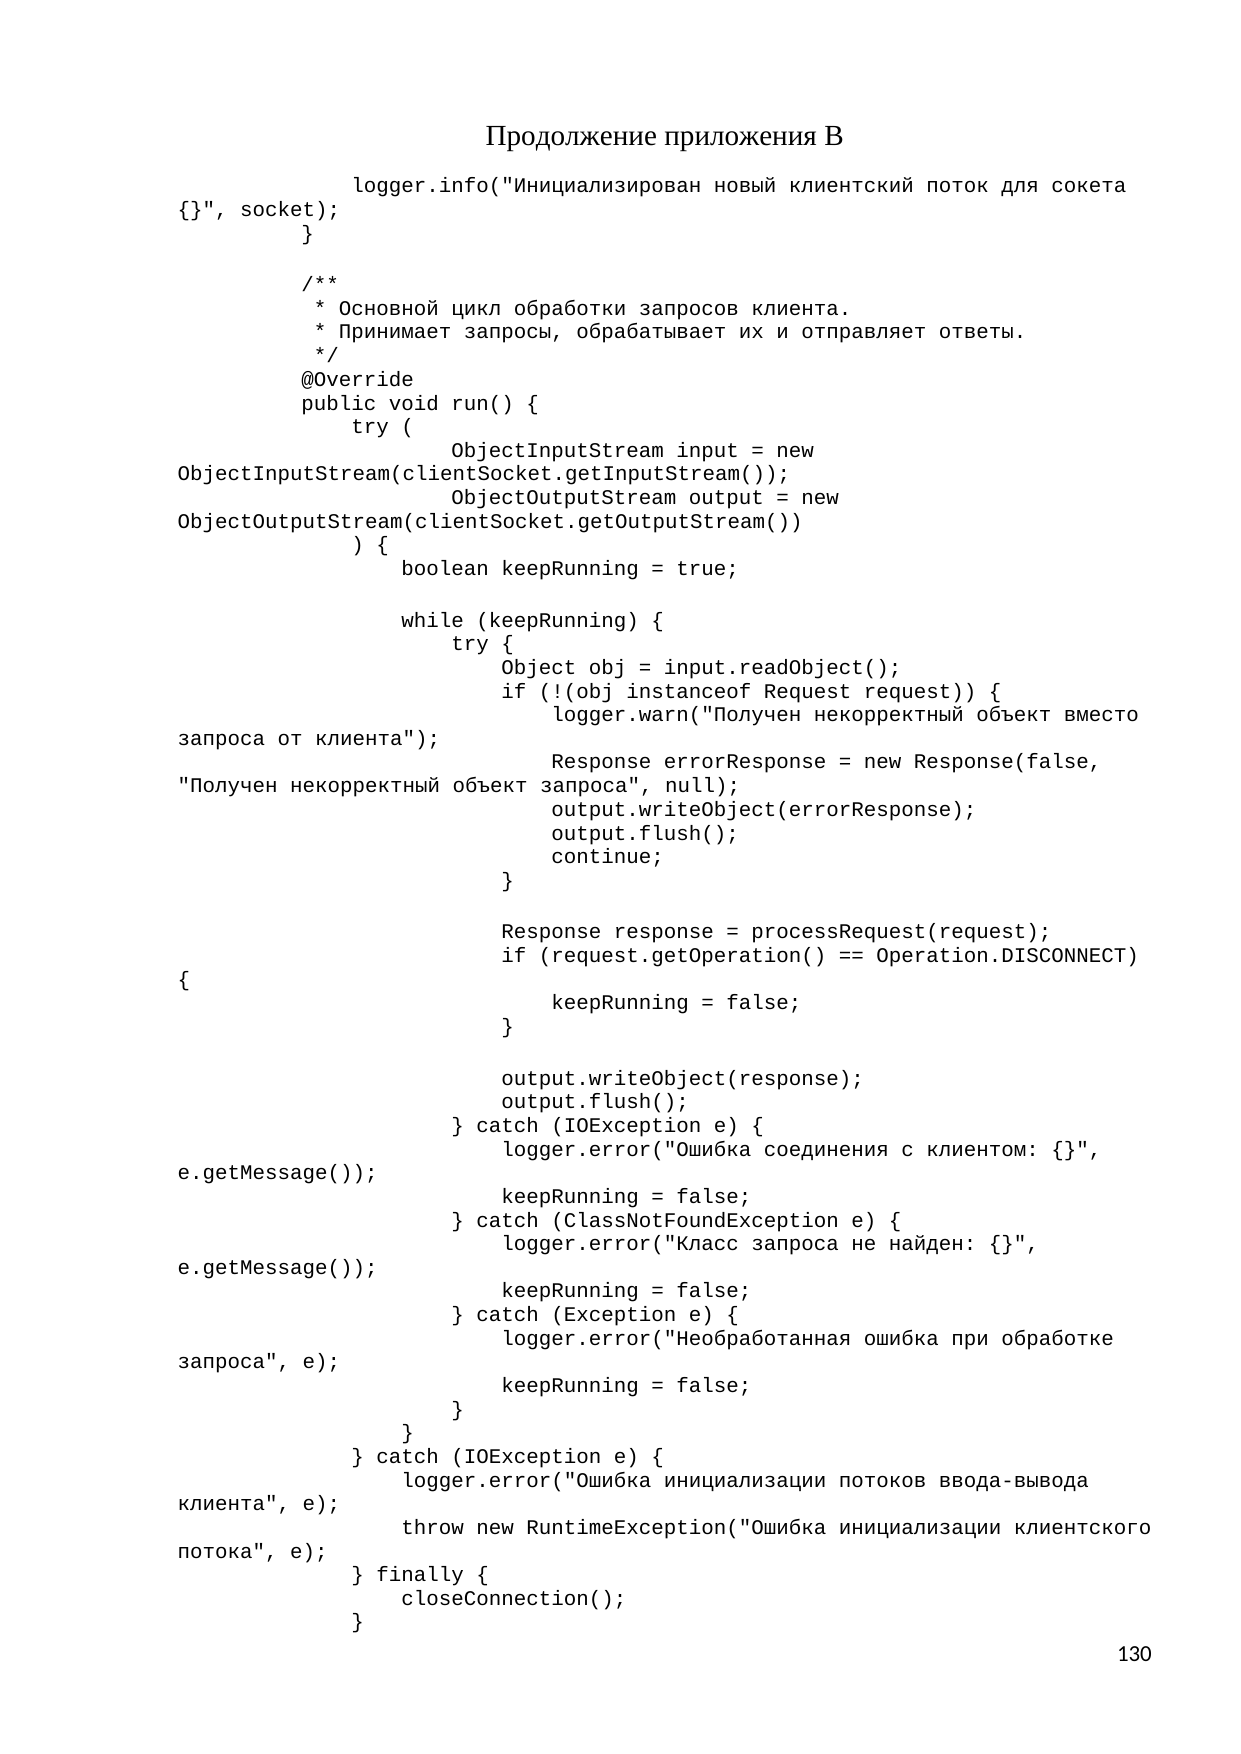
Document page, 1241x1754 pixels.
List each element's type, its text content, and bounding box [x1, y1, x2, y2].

text output.flush(); [177, 822, 1152, 846]
text if (request.getOperation() == Operation.DISCONNECT) { [177, 945, 1152, 992]
text logger.error("Класс запроса не найден: {}", e.getMessage()); [177, 1233, 1152, 1281]
text try { [177, 633, 1152, 657]
text ObjectOutputStream output = new ObjectOutputStream(clientSocket.getOutputStream()) [177, 487, 1152, 534]
text @Override [177, 369, 1152, 392]
text output.writeObject(errorResponse); [177, 799, 1152, 822]
text ) { [177, 534, 1152, 558]
text ObjectInputStream input = new ObjectInputStream(clientSocket.getInputStream()); [177, 440, 1152, 487]
text } catch (IOException e) { [177, 1115, 1152, 1139]
text Response errorResponse = new Response(false, "Получен некорректный объект запроса", null); [177, 752, 1152, 799]
text continue; [177, 846, 1152, 870]
text Продолжение приложения В [177, 118, 1152, 152]
text Object obj = input.readObject(); [177, 657, 1152, 681]
text output.writeObject(response); [177, 1068, 1152, 1091]
text } [177, 1422, 1152, 1446]
text } [177, 223, 1152, 246]
text keepRunning = false; [177, 1186, 1152, 1209]
text } [177, 870, 1152, 893]
text /** [177, 274, 1152, 298]
text } catch (ClassNotFoundException e) { [177, 1209, 1152, 1233]
text */ [177, 345, 1152, 369]
text while (keepRunning) { [177, 610, 1152, 633]
text * Принимает запросы, обрабатывает их и отправляет ответы. [177, 322, 1152, 345]
text if (!(obj instanceof Request request)) { [177, 681, 1152, 704]
text logger.warn("Получен некорректный объект вместо запроса от клиента"); [177, 704, 1152, 752]
text boolean keepRunning = true; [177, 558, 1152, 582]
text closeConnection(); [177, 1588, 1152, 1612]
text logger.info("Инициализирован новый клиентский поток для сокета {}", socket); [177, 175, 1152, 223]
text logger.error("Необработанная ошибка при обработке запроса", e); [177, 1328, 1152, 1375]
text public void run() { [177, 392, 1152, 416]
text output.flush(); [177, 1091, 1152, 1115]
text Response response = processRequest(request); [177, 921, 1152, 945]
text keepRunning = false; [177, 992, 1152, 1016]
text try ( [177, 416, 1152, 440]
text } finally { [177, 1564, 1152, 1588]
text } [177, 1016, 1152, 1040]
text keepRunning = false; [177, 1375, 1152, 1399]
text * Основной цикл обработки запросов клиента. [177, 298, 1152, 322]
text logger.error("Ошибка соединения с клиентом: {}", e.getMessage()); [177, 1139, 1152, 1186]
text } catch (Exception e) { [177, 1304, 1152, 1328]
text } catch (IOException e) { [177, 1446, 1152, 1470]
text } [177, 1612, 1152, 1635]
text } [177, 1399, 1152, 1422]
text keepRunning = false; [177, 1281, 1152, 1304]
text logger.error("Ошибка инициализации потоков ввода-вывода клиента", e); [177, 1470, 1152, 1517]
text throw new RuntimeException("Ошибка инициализации клиентского потока", e); [177, 1517, 1152, 1564]
